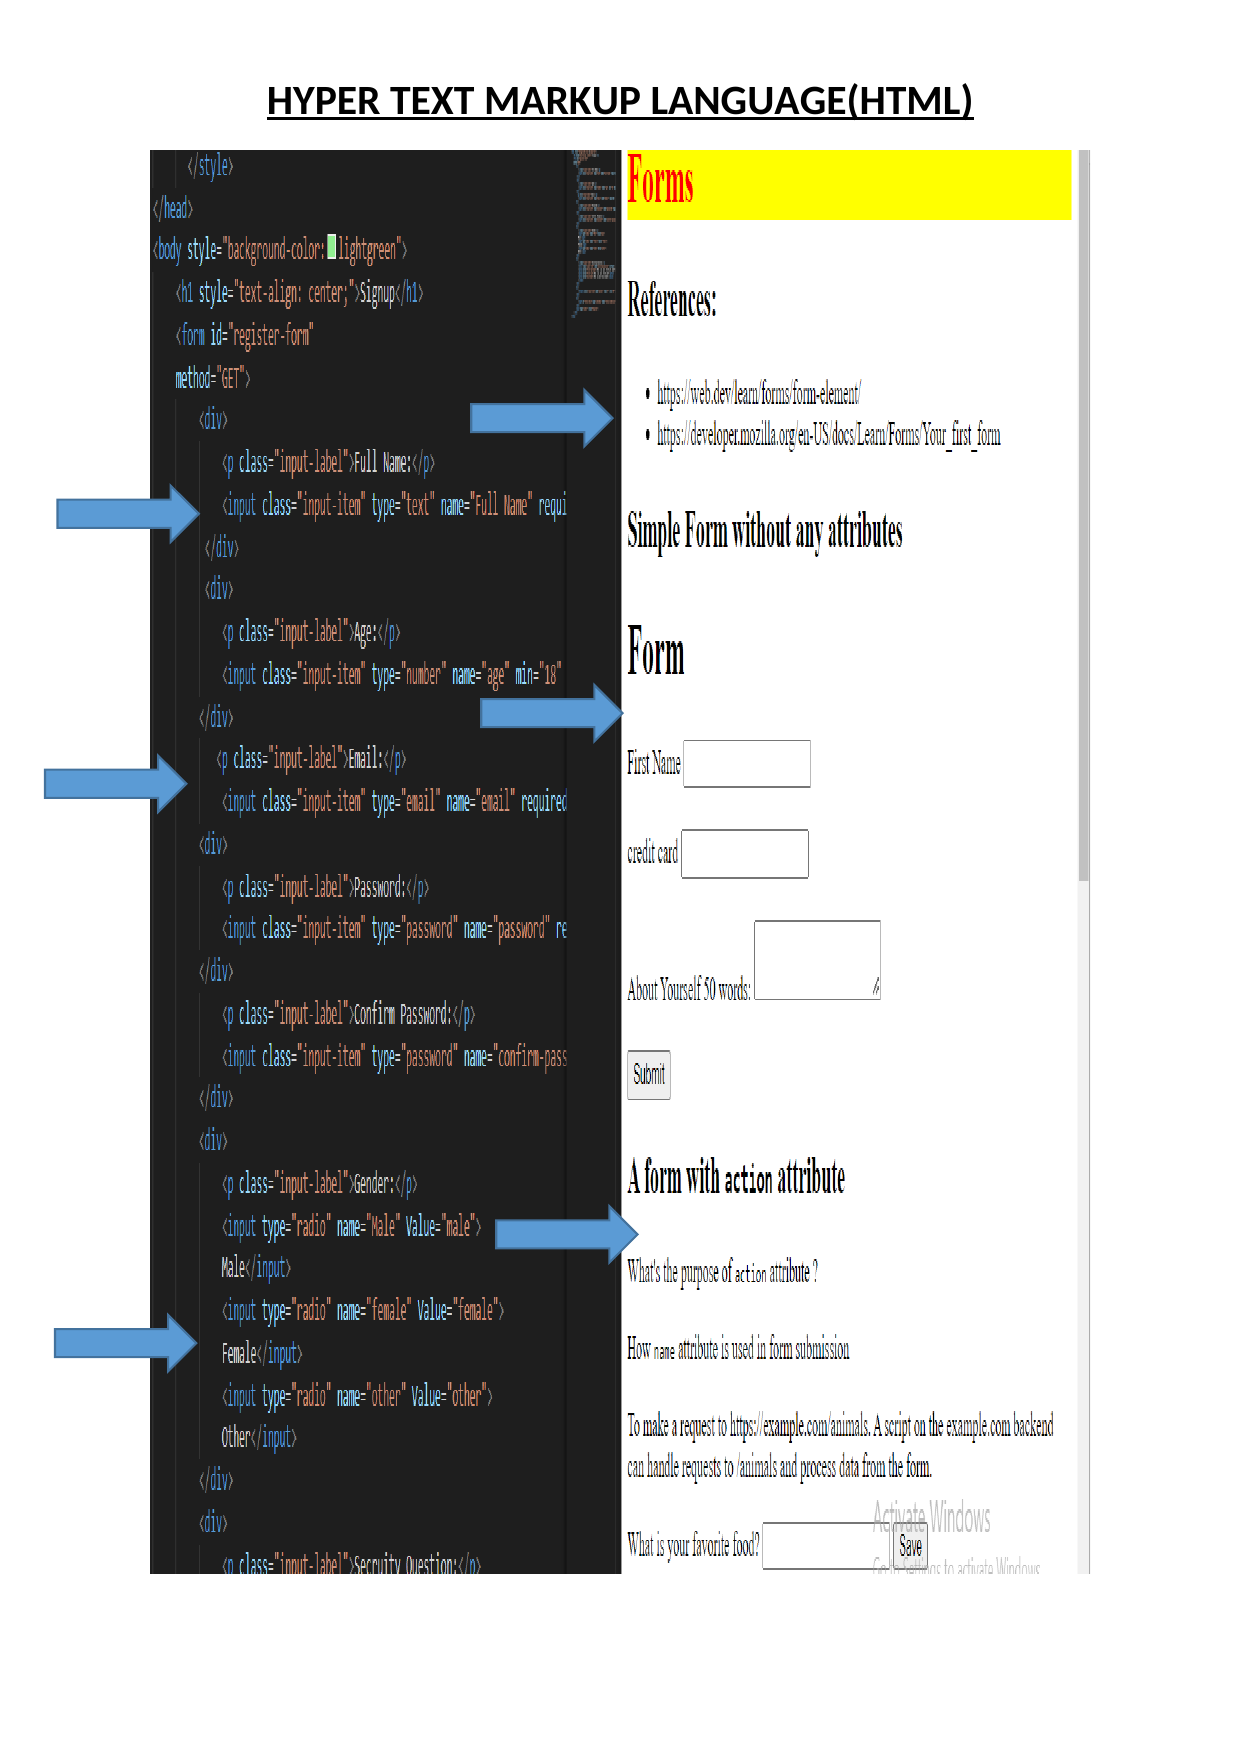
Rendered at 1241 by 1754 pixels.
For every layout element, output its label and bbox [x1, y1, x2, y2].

picture [150, 150, 1091, 1574]
